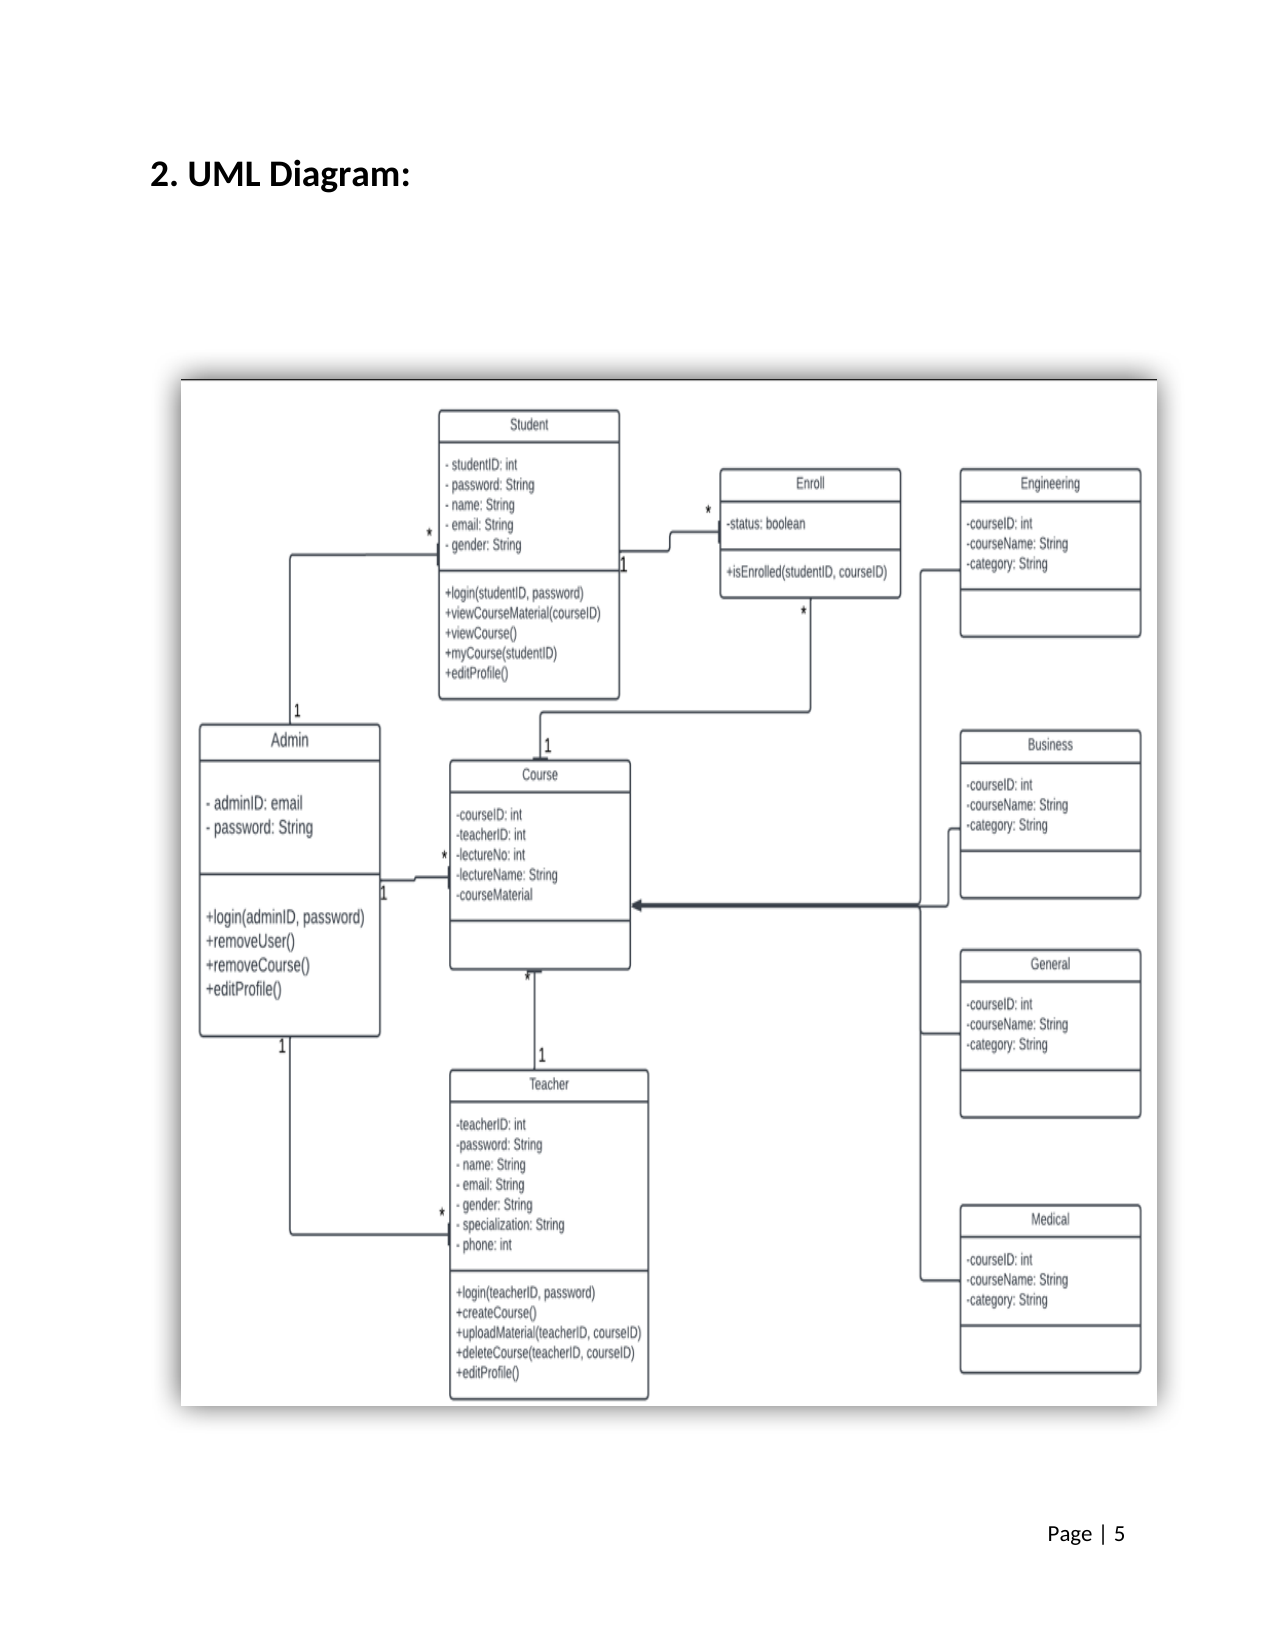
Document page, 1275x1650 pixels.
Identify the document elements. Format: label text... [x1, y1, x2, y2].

text 2. UML Diagram: [150, 150, 1125, 196]
picture [181, 379, 1157, 1406]
